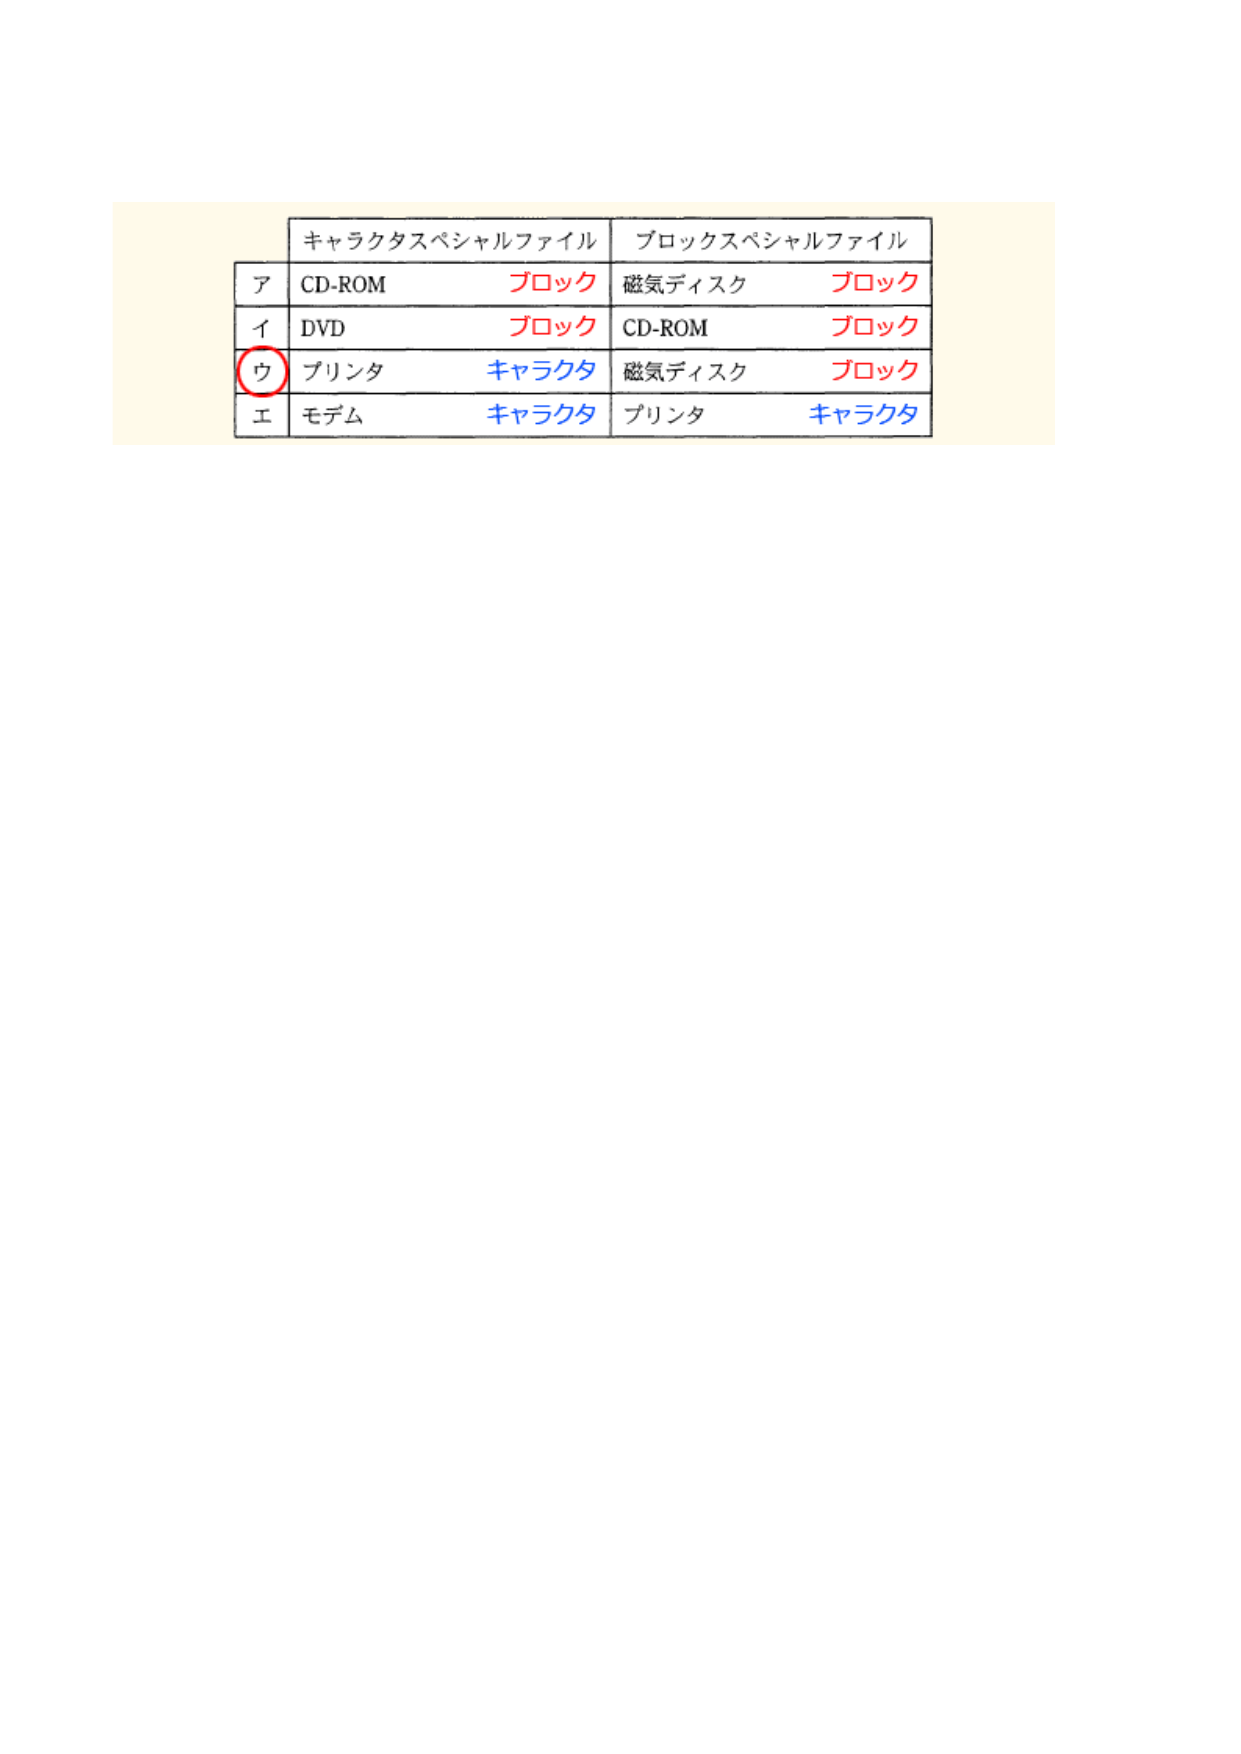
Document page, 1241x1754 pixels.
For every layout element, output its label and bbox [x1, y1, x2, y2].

picture [112, 202, 1055, 445]
